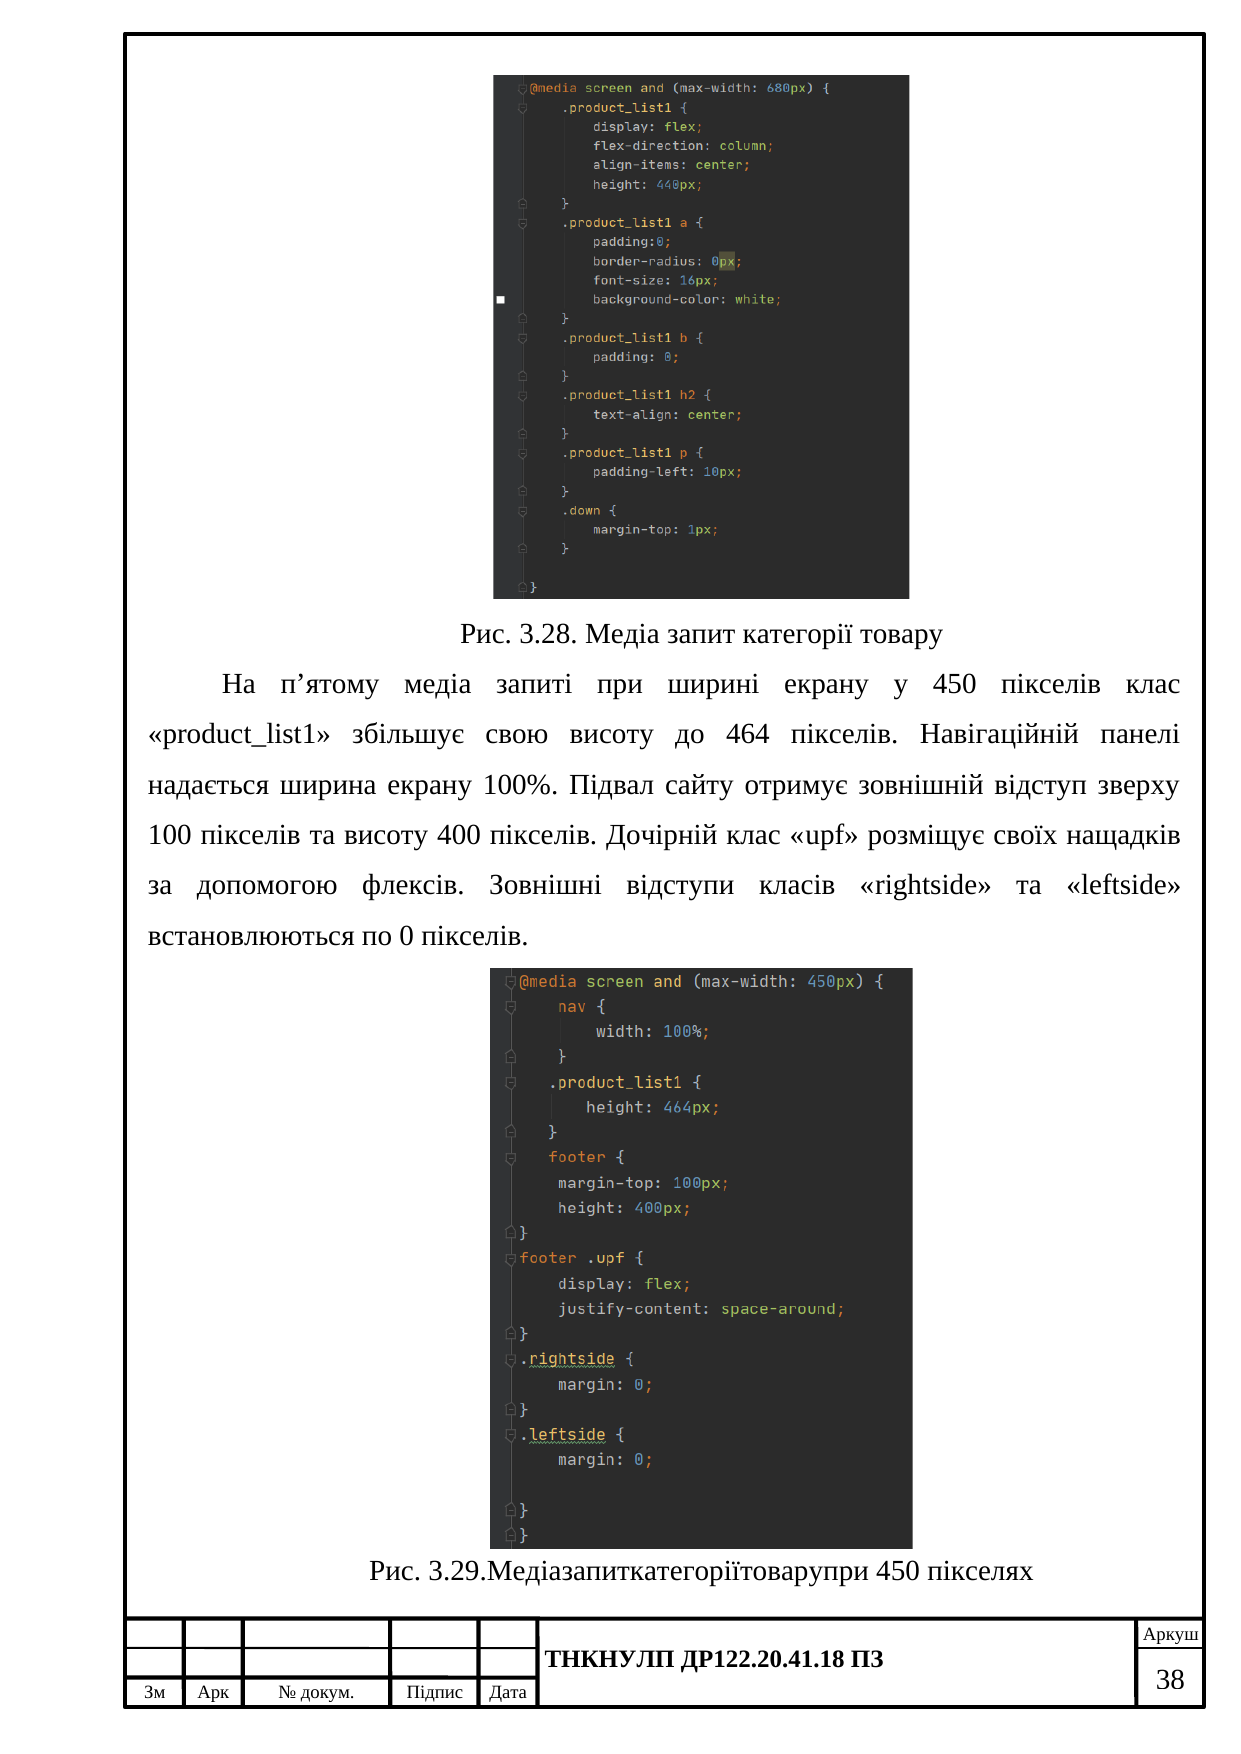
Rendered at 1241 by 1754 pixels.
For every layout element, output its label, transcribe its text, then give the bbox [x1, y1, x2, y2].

text Рис. 3.29.Медіазапиткатегоріїтоварупри 450 пікселях [148, 1553, 1181, 1587]
text Рис. 3.28. Медіа запит категорії товару [148, 616, 1181, 649]
picture [490, 968, 913, 1549]
picture [493, 75, 910, 599]
text На п’ятому медіа запиті при ширині екрану у 450 пікселів клас «product_list1» збільшує свою висоту до 464 пікселів. Навігаційній панелі надається ширина екрану 100%. Підвал сайту отримує зовнішній відступ зверху 100 пікселів та висоту 400 пікселів. Дочірній клас «upf» розміщує своїх нащадків за допомогою флексів. Зовнішні відступи класів «rightside» та «leftside» встановлюються по 0 пікселів. [148, 666, 1181, 951]
